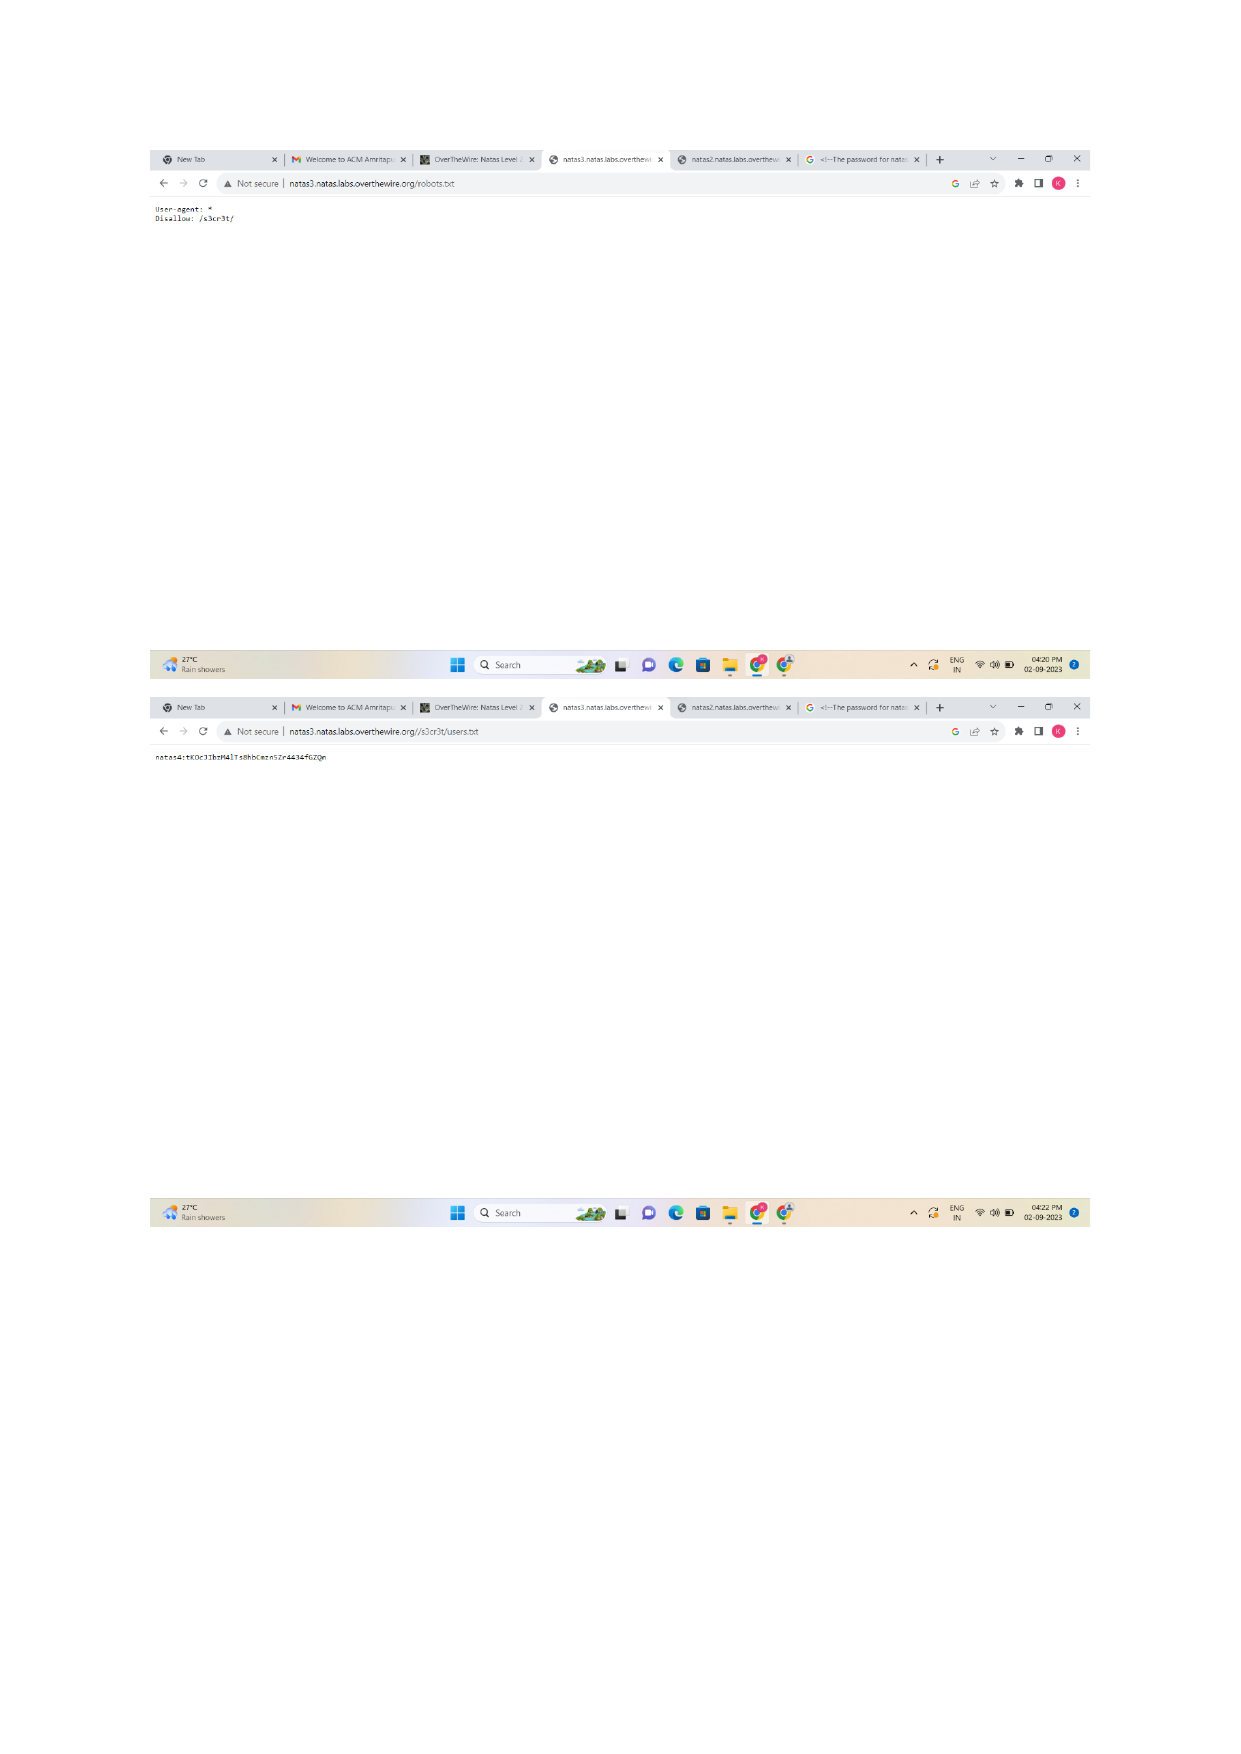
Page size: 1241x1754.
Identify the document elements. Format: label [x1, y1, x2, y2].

picture [150, 697, 1091, 1227]
picture [150, 150, 1091, 679]
